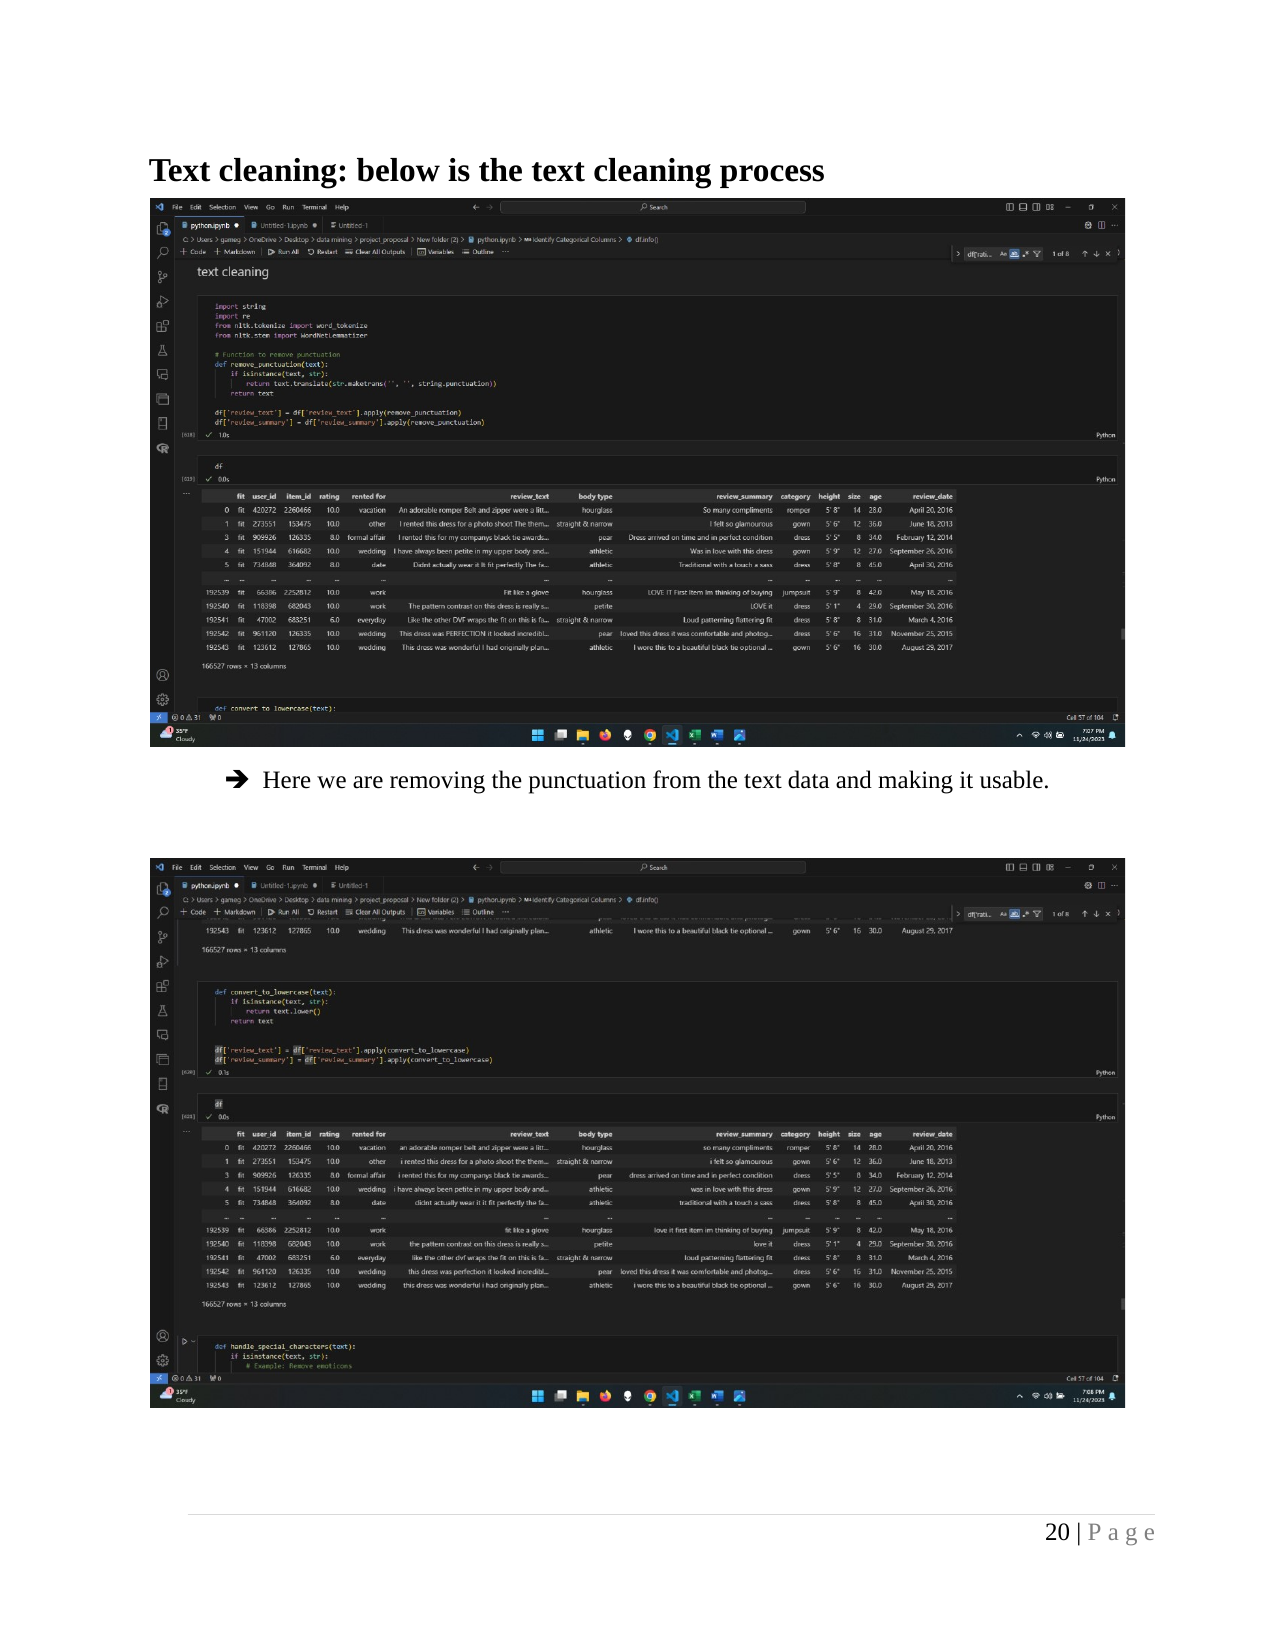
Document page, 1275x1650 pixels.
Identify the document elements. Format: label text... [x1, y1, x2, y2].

picture [150, 198, 1125, 747]
list Here we are removing the punctuation from the text data and making it usable. [224, 765, 1125, 794]
text Text cleaning: below is the text cleaning process [148, 150, 1155, 188]
picture [150, 858, 1125, 1408]
